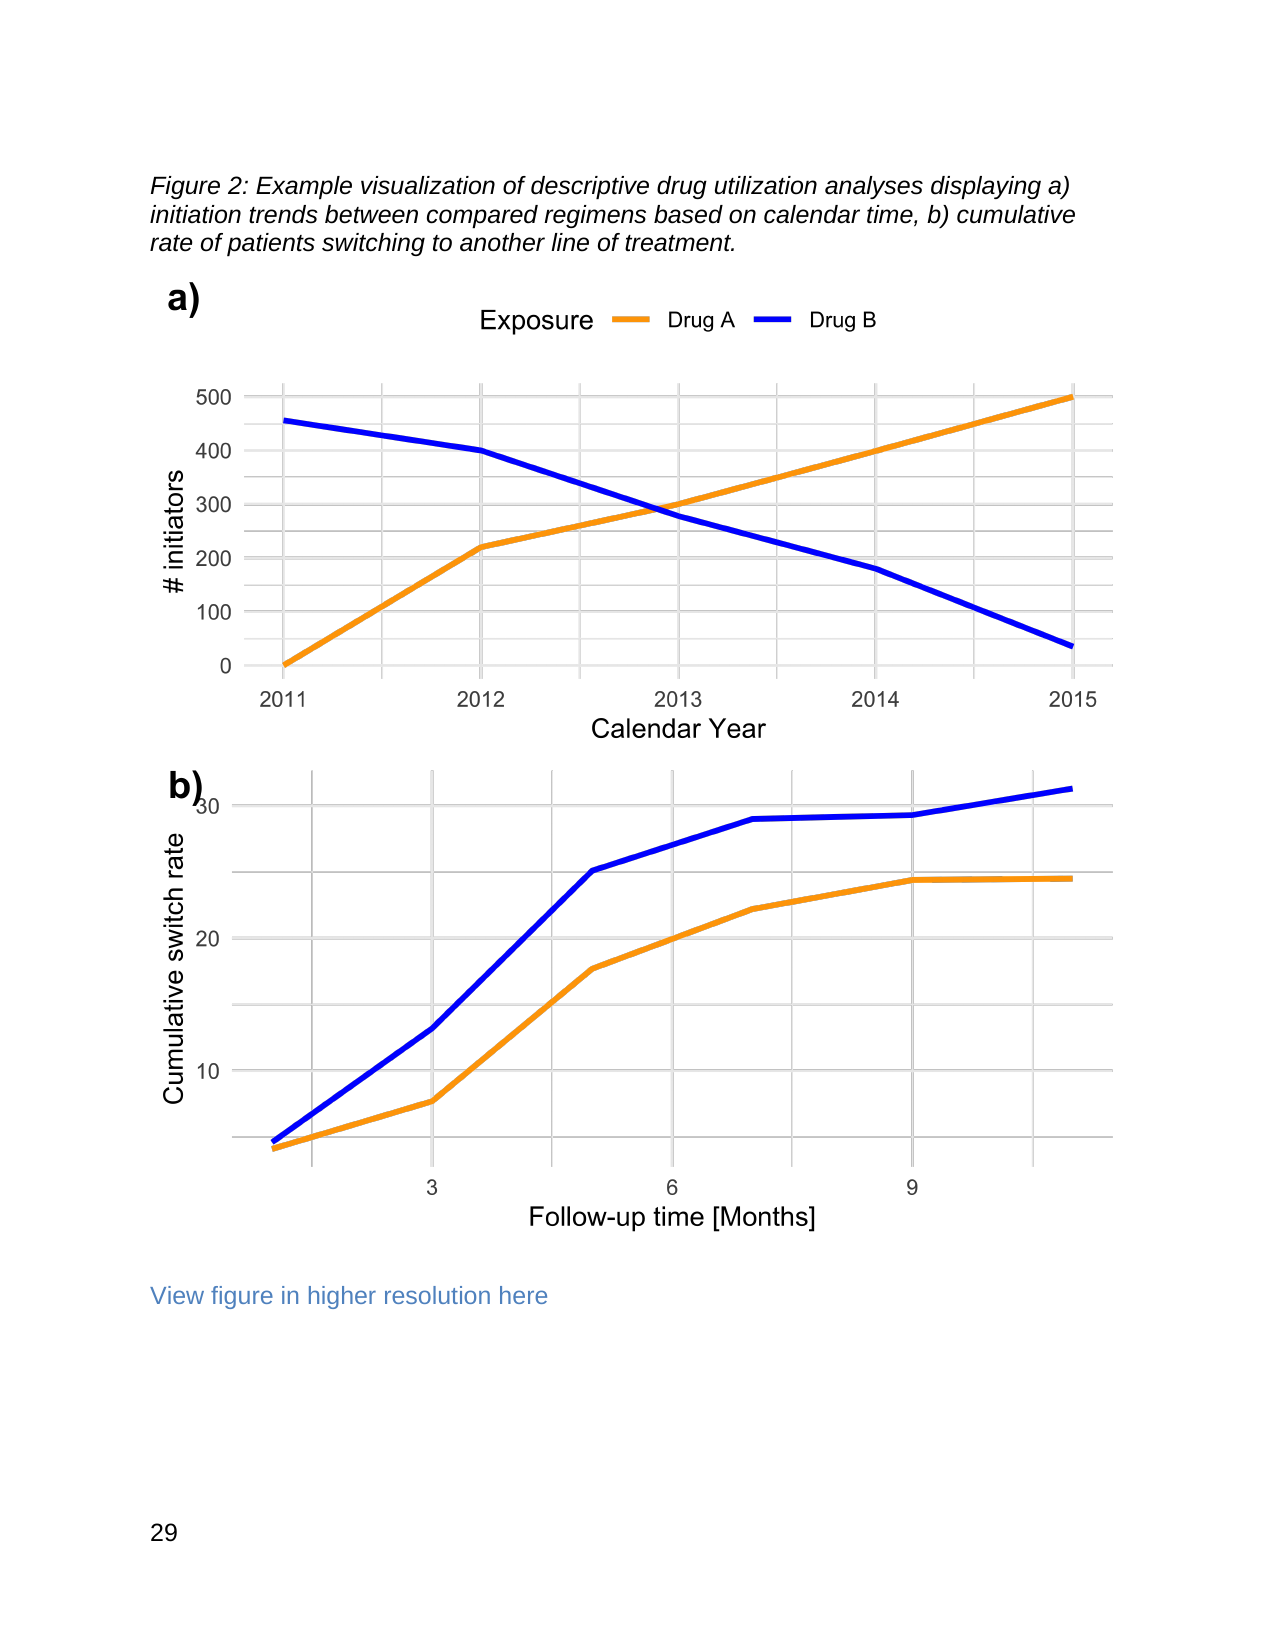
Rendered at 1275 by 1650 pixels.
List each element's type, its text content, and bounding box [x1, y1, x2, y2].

text View figure in higher resolution here [150, 1281, 1125, 1310]
table_header Figure 2: Example visualization of descriptive drug utilization analyses displaying a) initiation trends between compared regimens based on calendar time, b) cumulative rate of patients switching to another line of treatment. [139, 150, 1114, 1262]
picture [150, 269, 1114, 1245]
